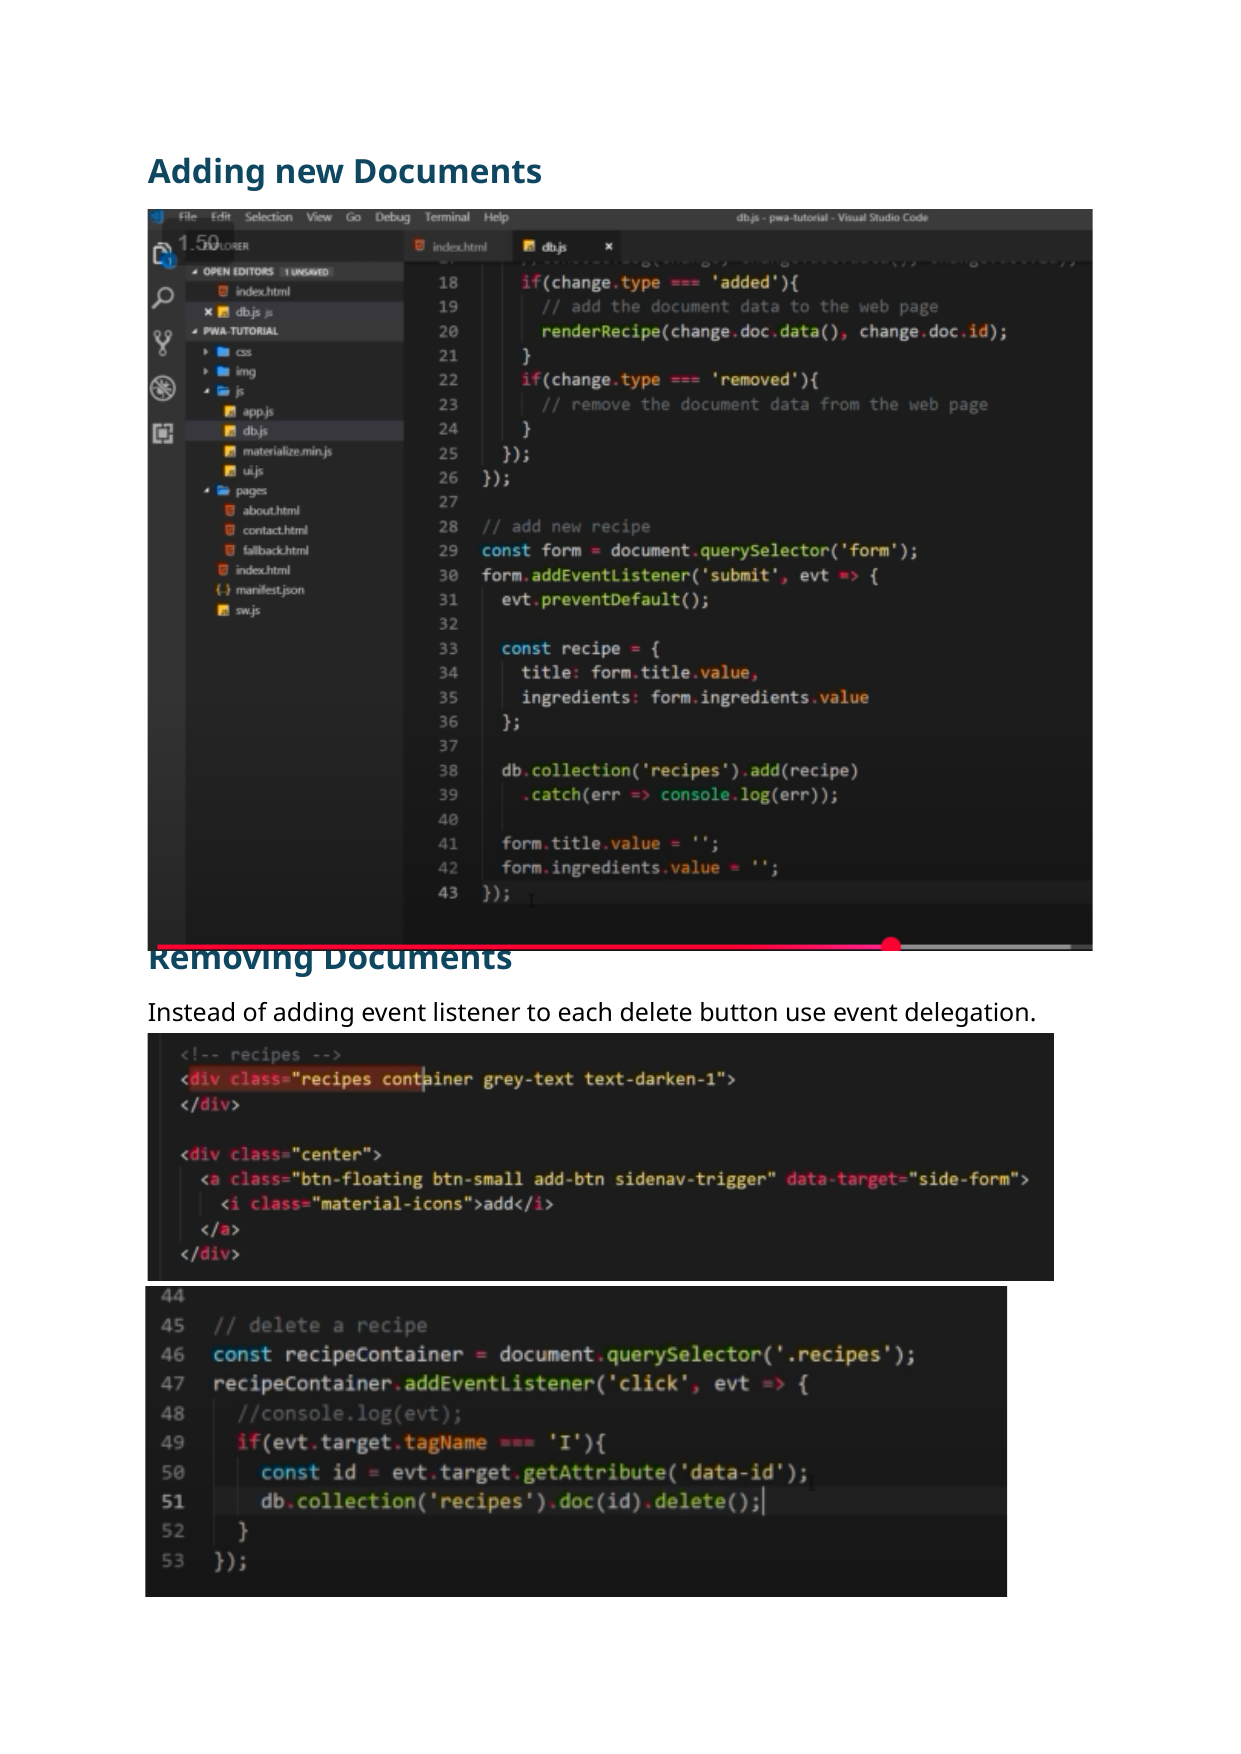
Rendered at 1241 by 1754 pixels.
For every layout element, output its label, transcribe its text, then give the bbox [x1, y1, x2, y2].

picture [145, 1286, 1008, 1597]
picture [147, 209, 1093, 951]
picture [147, 1033, 1054, 1281]
subtitle Adding new Documents [148, 148, 1093, 193]
subtitle Removing Documents [148, 951, 1093, 979]
